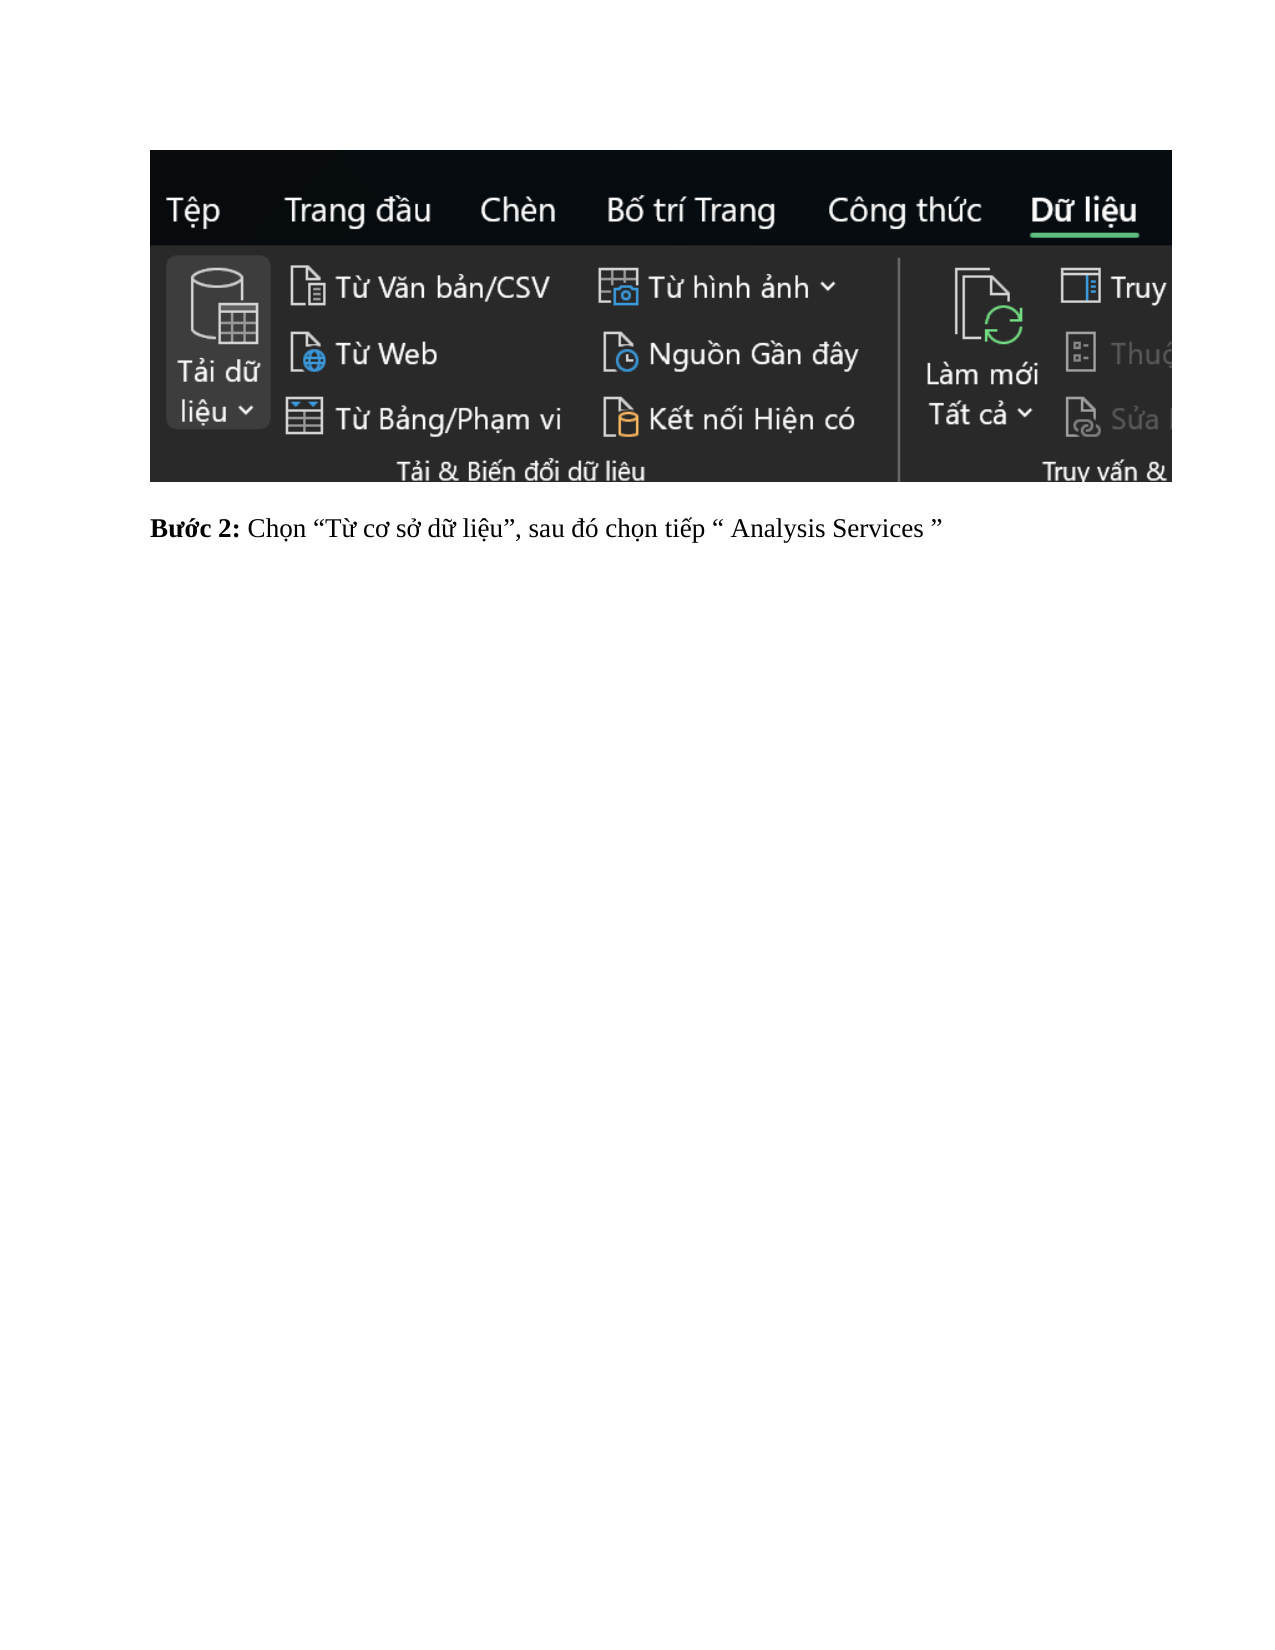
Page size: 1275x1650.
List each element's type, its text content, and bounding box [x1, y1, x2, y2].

picture [150, 150, 1172, 482]
text Bước 2: Chọn “Từ cơ sở dữ liệu”, sau đó chọn tiếp “ Analysis Services ” [150, 512, 1172, 543]
